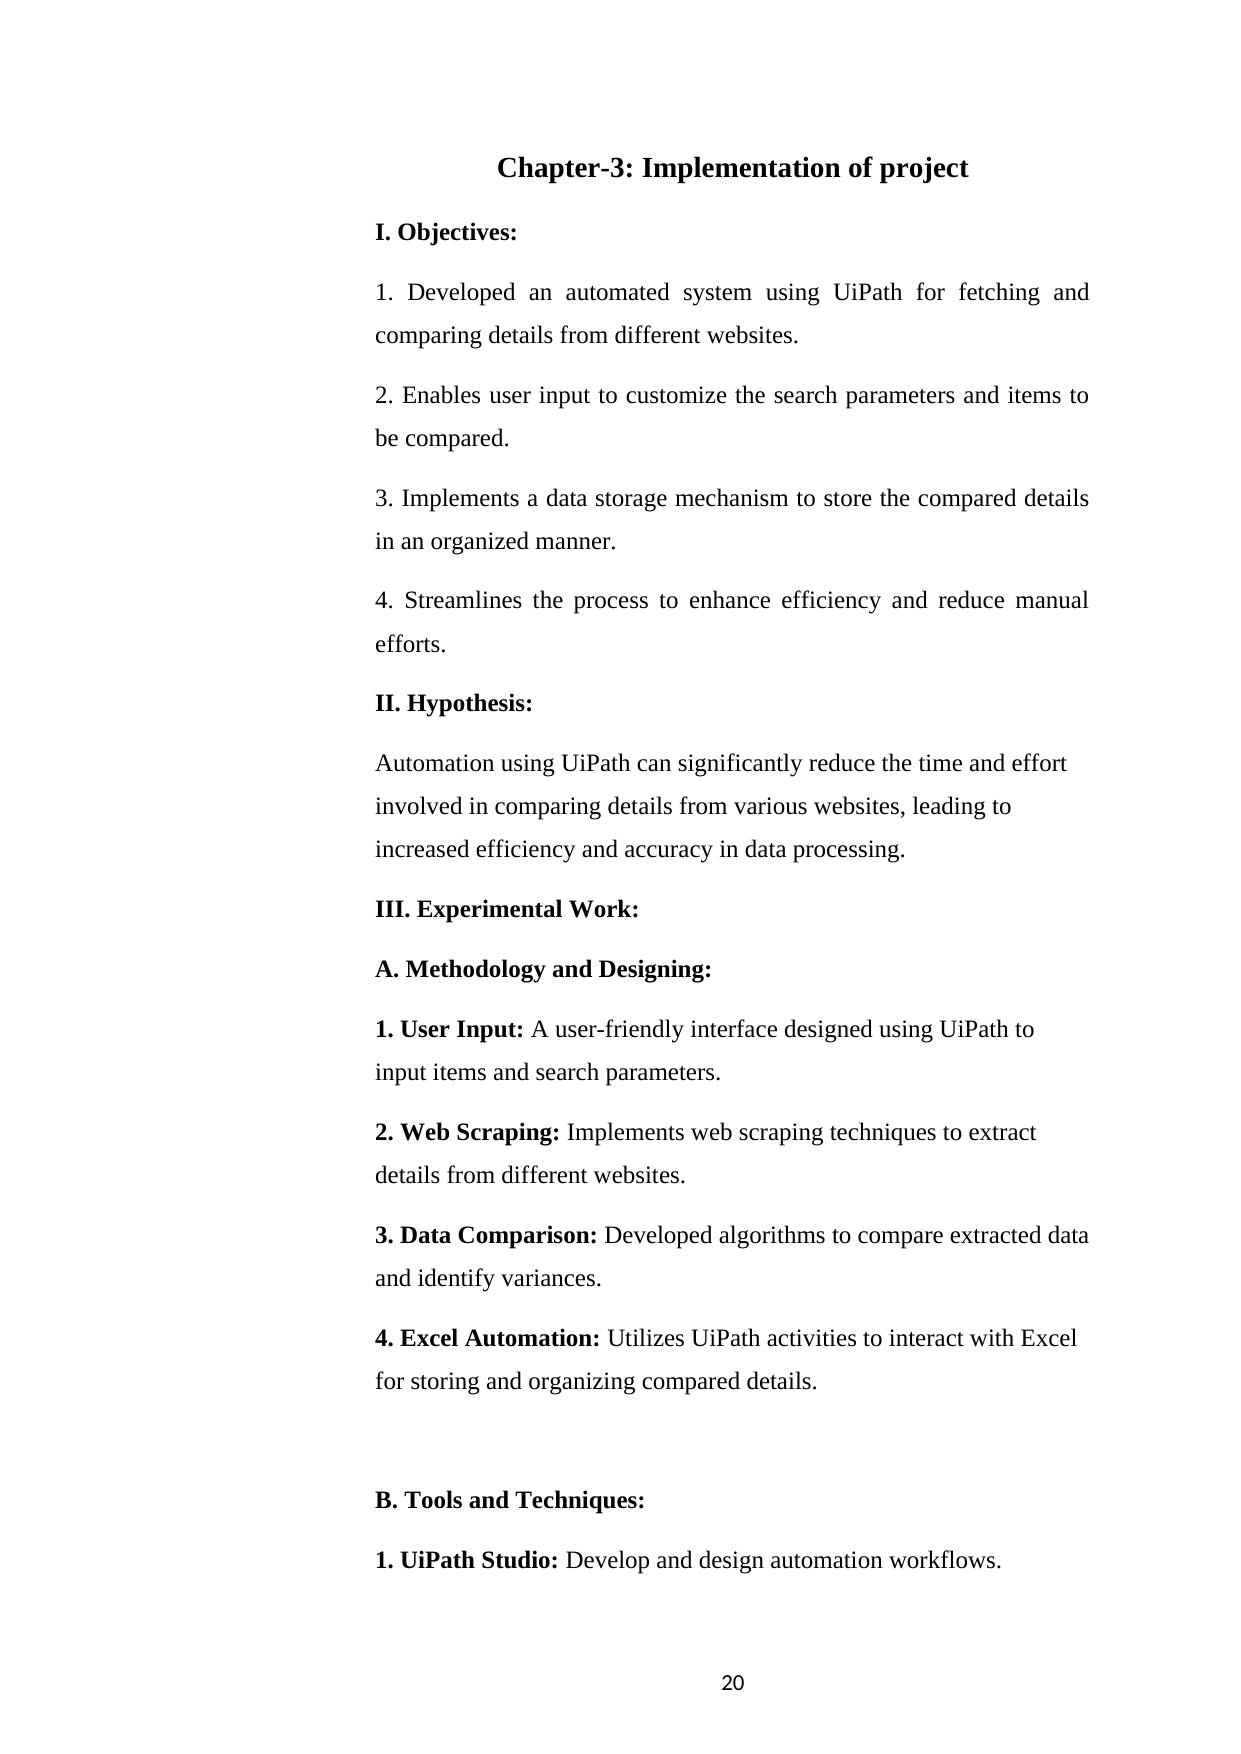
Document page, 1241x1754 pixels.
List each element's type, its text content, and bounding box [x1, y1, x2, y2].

text 3. Implements a data storage mechanism to store the compared details in an organized manner. [375, 483, 1090, 554]
text III. Experimental Work: [375, 894, 1090, 923]
text I. Objectives: [375, 217, 1090, 246]
text B. Tools and Techniques: [375, 1485, 1090, 1514]
text 1. Developed an automated system using UiPath for fetching and comparing details from different websites. [375, 277, 1090, 349]
text 2. Web Scraping: Implements web scraping techniques to extract details from different websites. [375, 1117, 1090, 1189]
text 1. UiPath Studio: Develop and design automation workflows. [375, 1545, 1090, 1574]
text A. Methodology and Designing: [375, 954, 1090, 983]
text II. Hypothesis: [375, 688, 1090, 717]
text 4. Excel Automation: Utilizes UiPath activities to interact with Excel for storing and organizing compared details. [375, 1323, 1090, 1394]
text 3. Data Comparison: Developed algorithms to compare extracted data and identify variances. [375, 1220, 1090, 1292]
text 4. Streamlines the process to enhance efficiency and reduce manual efforts. [375, 586, 1090, 657]
text Automation using UiPath can significantly reduce the time and effort involved in comparing details from various websites, leading to increased efficiency and accuracy in data processing. [375, 748, 1090, 863]
text Chapter-3: Implementation of project [375, 150, 1090, 183]
text 1. User Input: A user-friendly interface designed using UiPath to input items and search parameters. [375, 1014, 1090, 1086]
text 2. Enables user input to customize the search parameters and items to be compared. [375, 380, 1090, 452]
